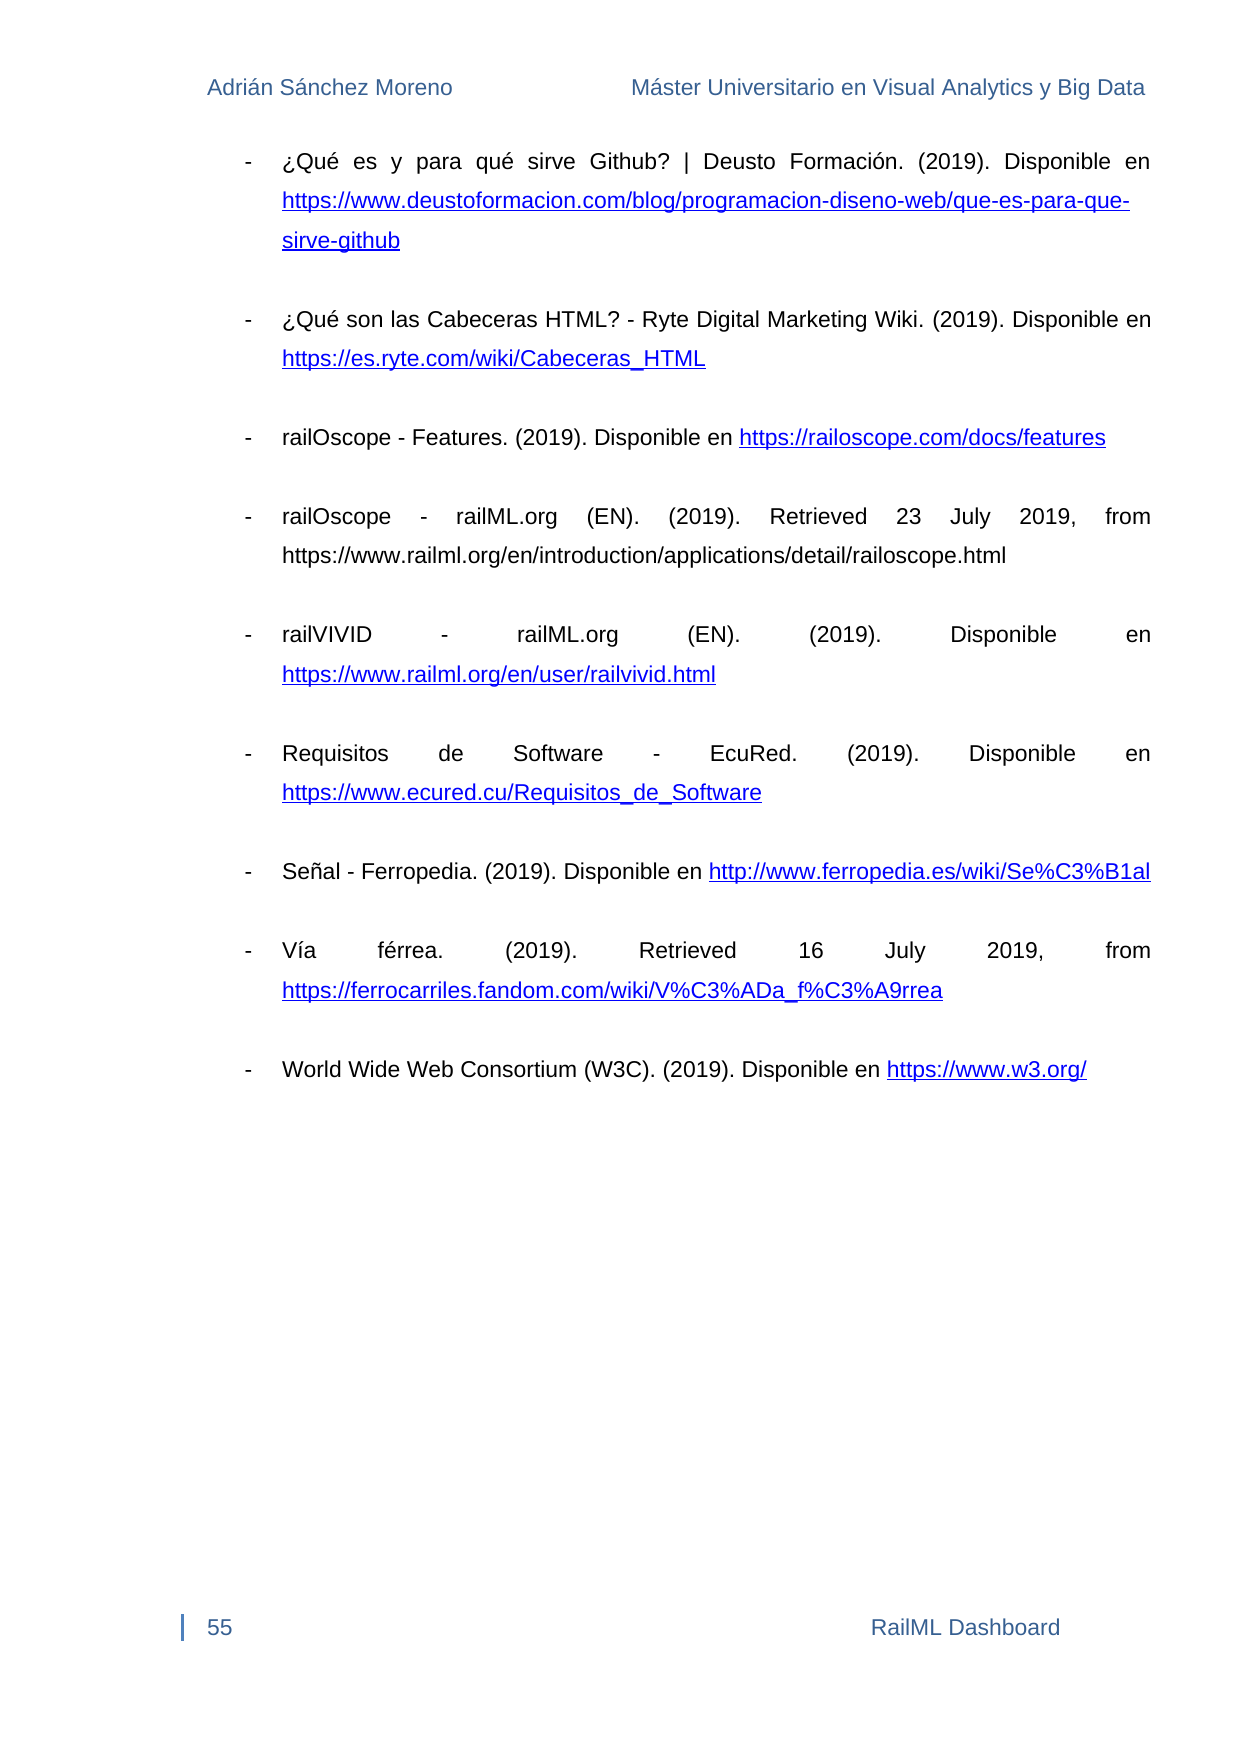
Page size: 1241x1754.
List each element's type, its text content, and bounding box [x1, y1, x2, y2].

list railOscope - railML.org (EN). (2019). Retrieved 23 July 2019, from https://www.railml.org/en/introduction/applications/detail/railoscope.html [244, 503, 1152, 569]
list railOscope - Features. (2019). Disponible en https://railoscope.com/docs/features [244, 424, 1152, 450]
list Señal - Ferropedia. (2019). Disponible en http://www.ferropedia.es/wiki/Se%C3%B1al [244, 858, 1152, 885]
list railVIVID - railML.org (EN). (2019). Disponible en https://www.railml.org/en/user/railvivid.html [244, 621, 1152, 687]
list Requisitos de Software - EcuRed. (2019). Disponible en https://www.ecured.cu/Requisitos_de_Software [244, 740, 1152, 806]
list World Wide Web Consortium (W3C). (2019). Disponible en https://www.w3.org/ [244, 1056, 1152, 1082]
list ¿Qué son las Cabeceras HTML? - Ryte Digital Marketing Wiki. (2019). Disponible en https://es.ryte.com/wiki/Cabeceras_HTML [244, 306, 1152, 371]
list Vía férrea. (2019). Retrieved 16 July 2019, from https://ferrocarriles.fandom.com/wiki/V%C3%ADa_f%C3%A9rrea [244, 937, 1152, 1003]
